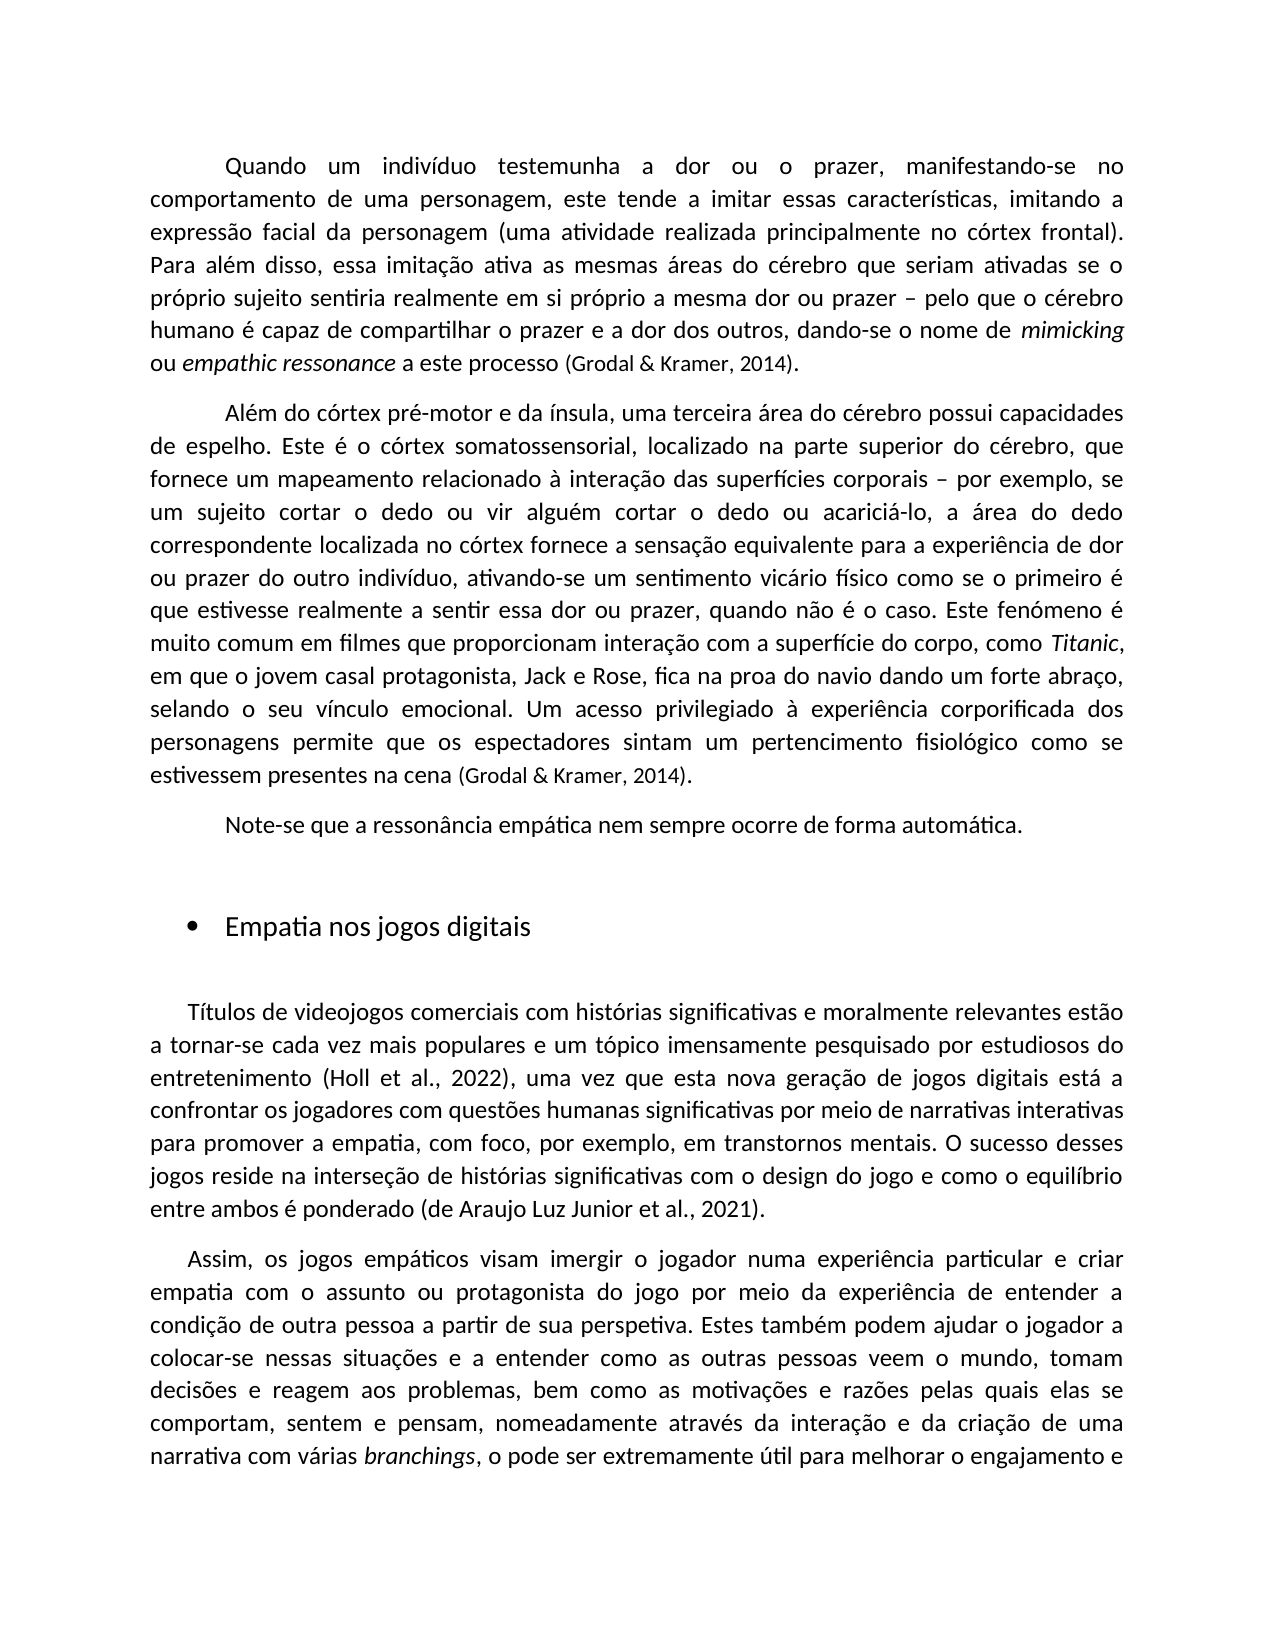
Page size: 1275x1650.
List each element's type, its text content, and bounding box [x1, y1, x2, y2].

text Quando um indivíduo testemunha a dor ou o prazer, manifestando-se no comportamento de uma personagem, este tende a imitar essas características, imitando a expressão facial da personagem (uma atividade realizada principalmente no córtex frontal). Para além disso, essa imitação ativa as mesmas áreas do cérebro que seriam ativadas se o próprio sujeito sentiria realmente em si próprio a mesma dor ou prazer – pelo que o cérebro humano é capaz de compartilhar o prazer e a dor dos outros, dando-se o nome de mimicking ou empathic ressonance a este processo . [150, 150, 1125, 378]
text Além do córtex pré-motor e da ínsula, uma terceira área do cérebro possui capacidades de espelho. Este é o córtex somatossensorial, localizado na parte superior do cérebro, que fornece um mapeamento relacionado à interação das superfícies corporais – por exemplo, se um sujeito cortar o dedo ou vir alguém cortar o dedo ou acariciá-lo, a área do dedo correspondente localizada no córtex fornece a sensação equivalente para a experiência de dor ou prazer do outro indivíduo, ativando-se um sentimento vicário físico como se o primeiro é que estivesse realmente a sentir essa dor ou prazer, quando não é o caso. Este fenómeno é muito comum em filmes que proporcionam interação com a superfície do corpo, como Titanic, em que o jovem casal protagonista, Jack e Rose, fica na proa do navio dando um forte abraço, selando o seu vínculo emocional. Um acesso privilegiado à experiência corporificada dos personagens permite que os espectadores sintam um pertencimento fisiológico como se estivessem presentes na cena . [150, 397, 1125, 790]
list Empatia nos jogos digitais [187, 908, 1125, 943]
text Note-se que a ressonância empática nem sempre ocorre de forma automática. [150, 809, 1125, 839]
text Títulos de videojogos comerciais com histórias significativas e moralmente relevantes estão a tornar-se cada vez mais populares e um tópico imensamente pesquisado por estudiosos do entretenimento , uma vez que esta nova geração de jogos digitais está a confrontar os jogadores com questões humanas significativas por meio de narrativas interativas para promover a empatia, com foco, por exemplo, em transtornos mentais. O sucesso desses jogos reside na interseção de histórias significativas com o design do jogo e como o equilíbrio entre ambos é ponderado [150, 996, 1125, 1224]
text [150, 1243, 1125, 1471]
